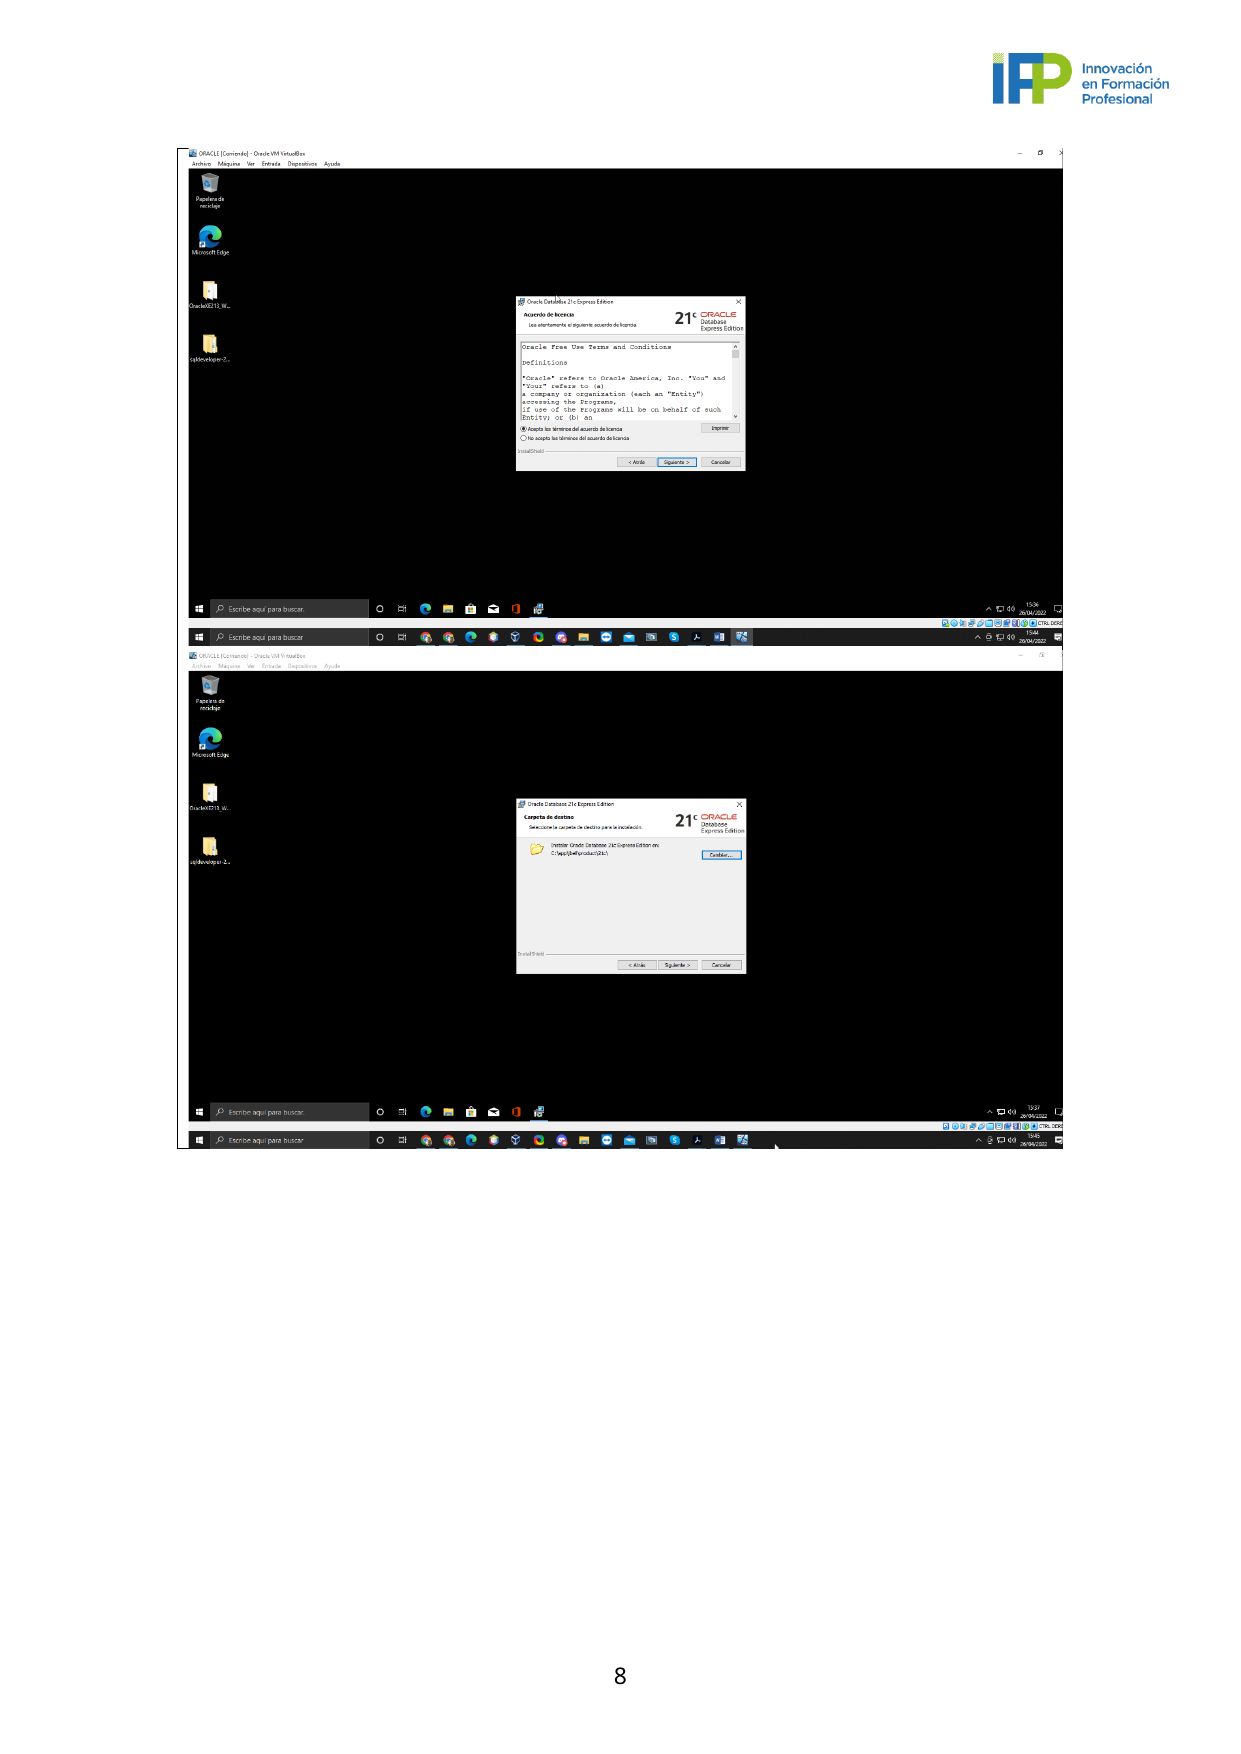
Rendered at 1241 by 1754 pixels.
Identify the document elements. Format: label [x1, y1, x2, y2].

picture [188, 148, 1063, 646]
picture [188, 650, 1063, 1149]
picture [990, 53, 1172, 104]
table_cell [178, 149, 1062, 1148]
